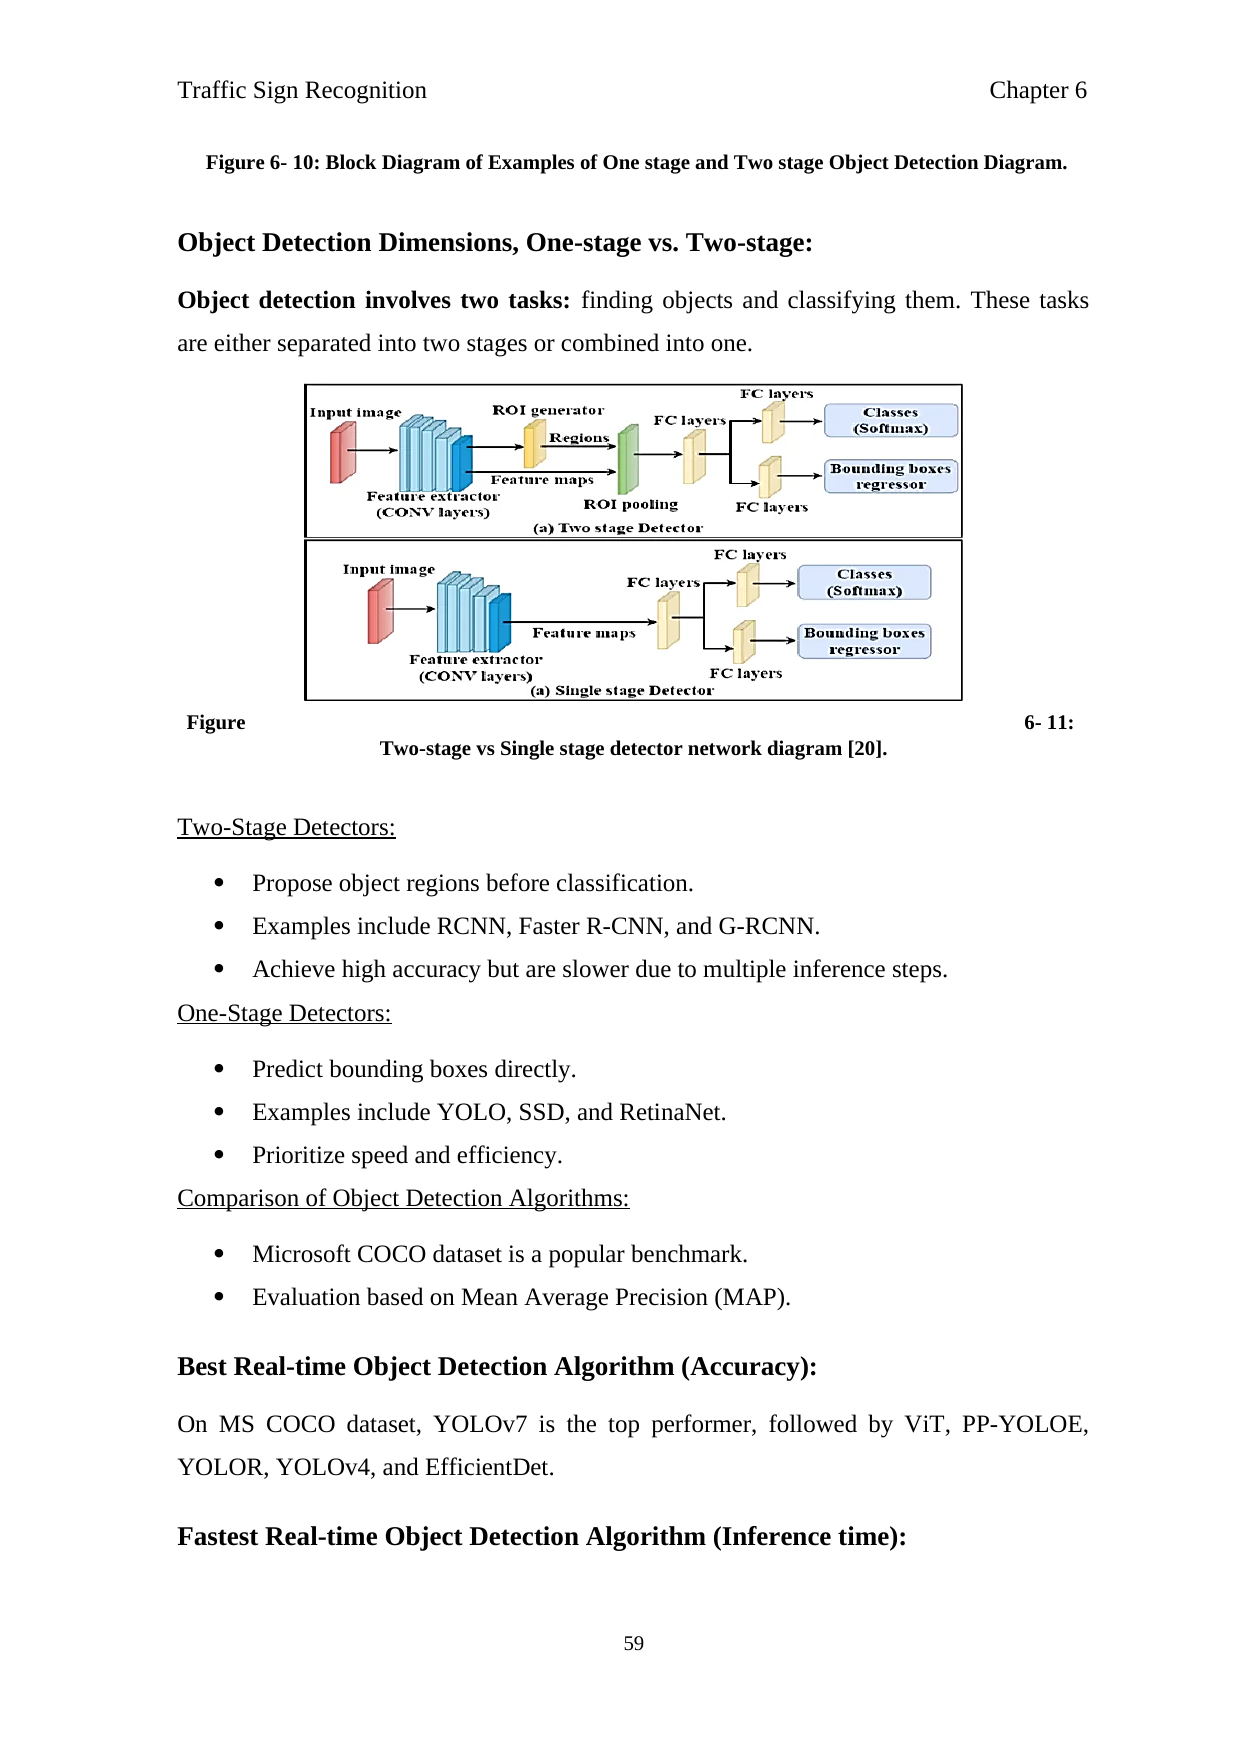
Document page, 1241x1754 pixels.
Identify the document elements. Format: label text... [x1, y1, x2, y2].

list Microsoft COCO dataset is a popular benchmark. [214, 1239, 1090, 1268]
list Propose object regions before classification. [214, 868, 1090, 897]
subtitle Best Real-time Object Detection Algorithm (Accuracy): [177, 1350, 1090, 1381]
subtitle One-Stage Detectors: [177, 998, 1090, 1026]
subtitle Comparison of Object Detection Algorithms: [177, 1183, 1090, 1212]
text On MS COCO dataset, YOLOv7 is the top performer, followed by ViT, PP-YOLOE, YOLOR, YOLOv4, and EfficientDet. [177, 1409, 1090, 1481]
text Figure 6- 10: Block Diagram of Examples of One stage and Two stage Object Detection Diagram. [177, 150, 1090, 174]
list Examples include RCNN, Faster R-CNN, and G-RCNN. [214, 911, 1090, 940]
text Figure 6- 11: Two-stage vs Single stage detector network diagram [20]. [177, 710, 1090, 760]
subtitle Fastest Real-time Object Detection Algorithm (Inference time): [177, 1520, 1090, 1551]
subtitle Two-Stage Detectors: [177, 812, 1090, 841]
list Prioritize speed and efficiency. [214, 1140, 1090, 1169]
list Predict bounding boxes directly. [214, 1054, 1090, 1082]
picture [273, 369, 989, 714]
subtitle Object Detection Dimensions, One-stage vs. Two-stage: [177, 226, 1090, 257]
list Examples include YOLO, SSD, and RetinaNet. [214, 1097, 1090, 1126]
list Evaluation based on Mean Average Precision (MAP). [214, 1282, 1090, 1311]
list Achieve high accuracy but are slower due to multiple inference steps. [214, 954, 1090, 983]
text Object detection involves two tasks: finding objects and classifying them. These tasks are either separated into two stages or combined into one. [177, 285, 1090, 357]
